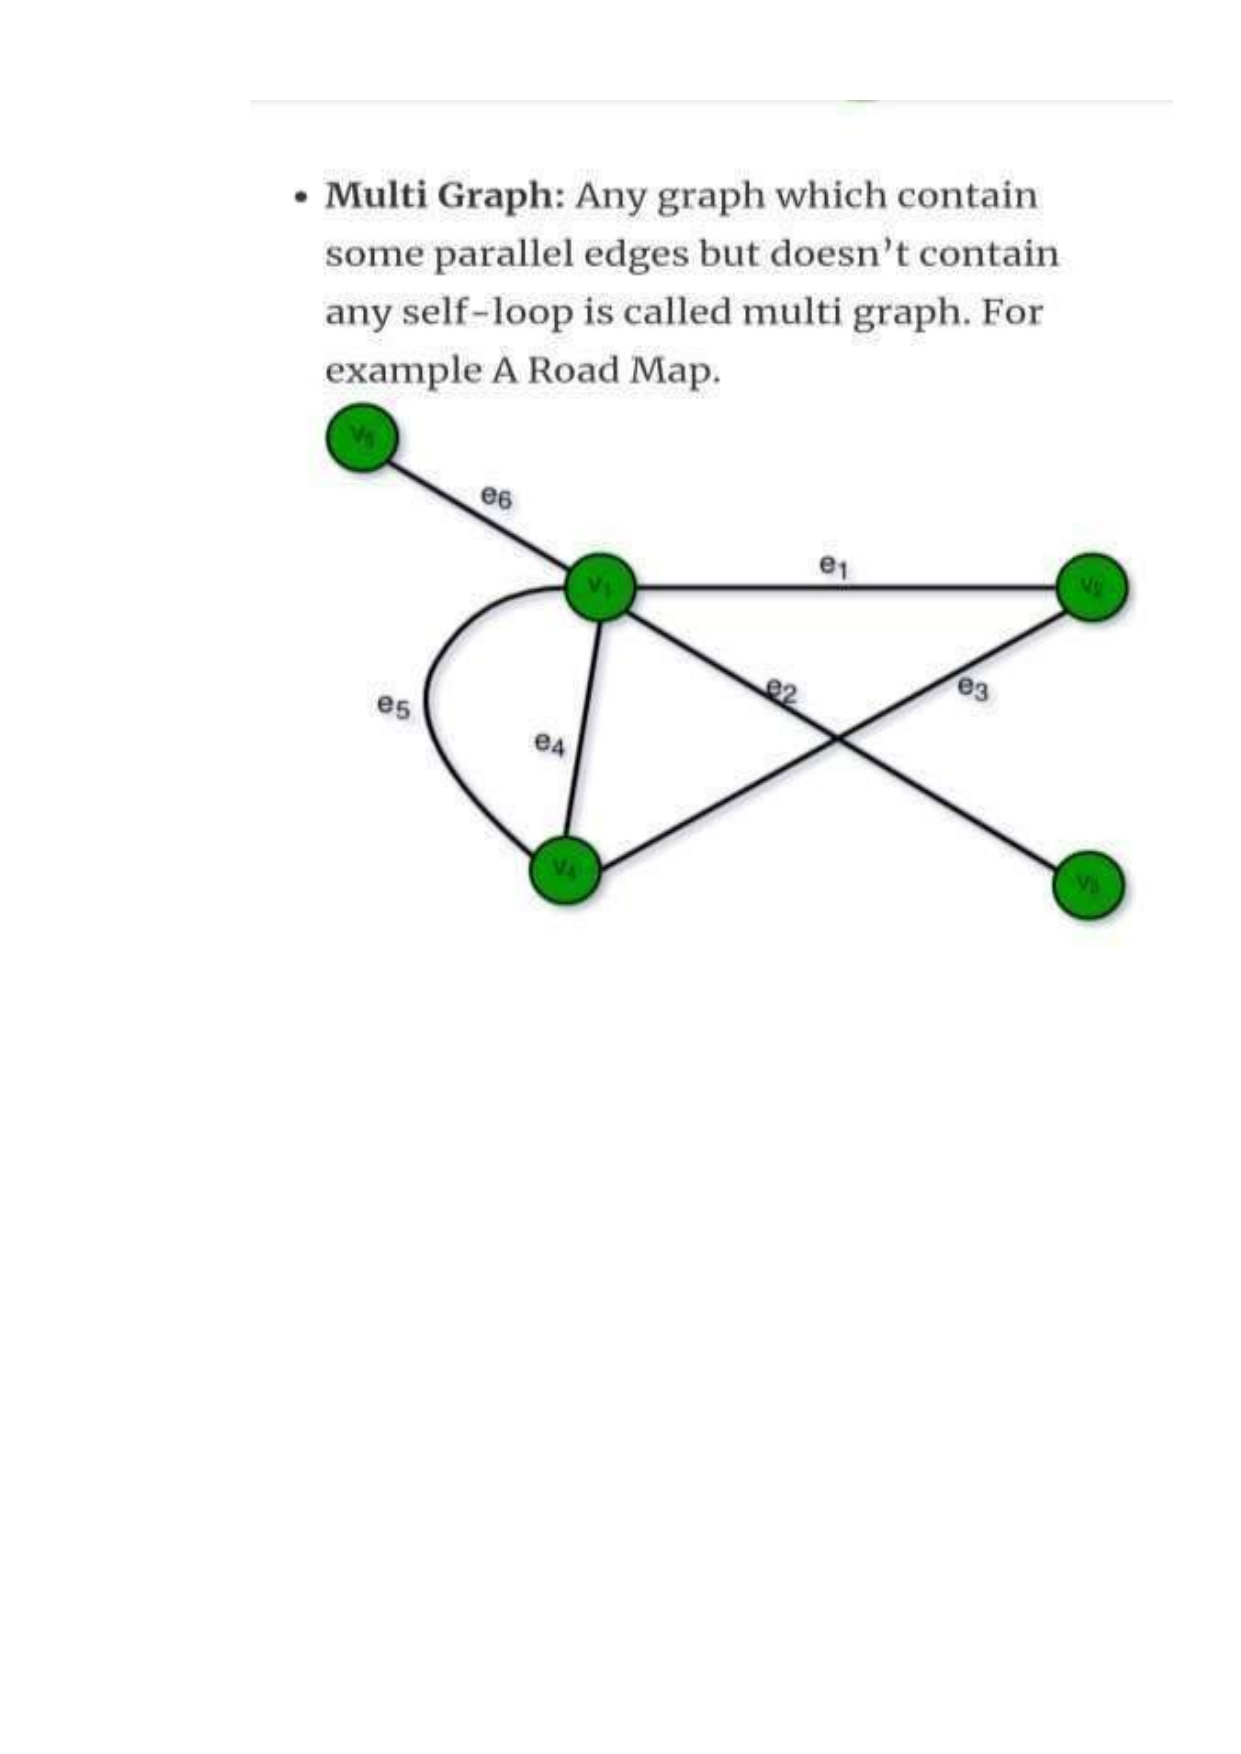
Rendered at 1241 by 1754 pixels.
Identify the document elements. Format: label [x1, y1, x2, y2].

picture [250, 100, 1173, 949]
